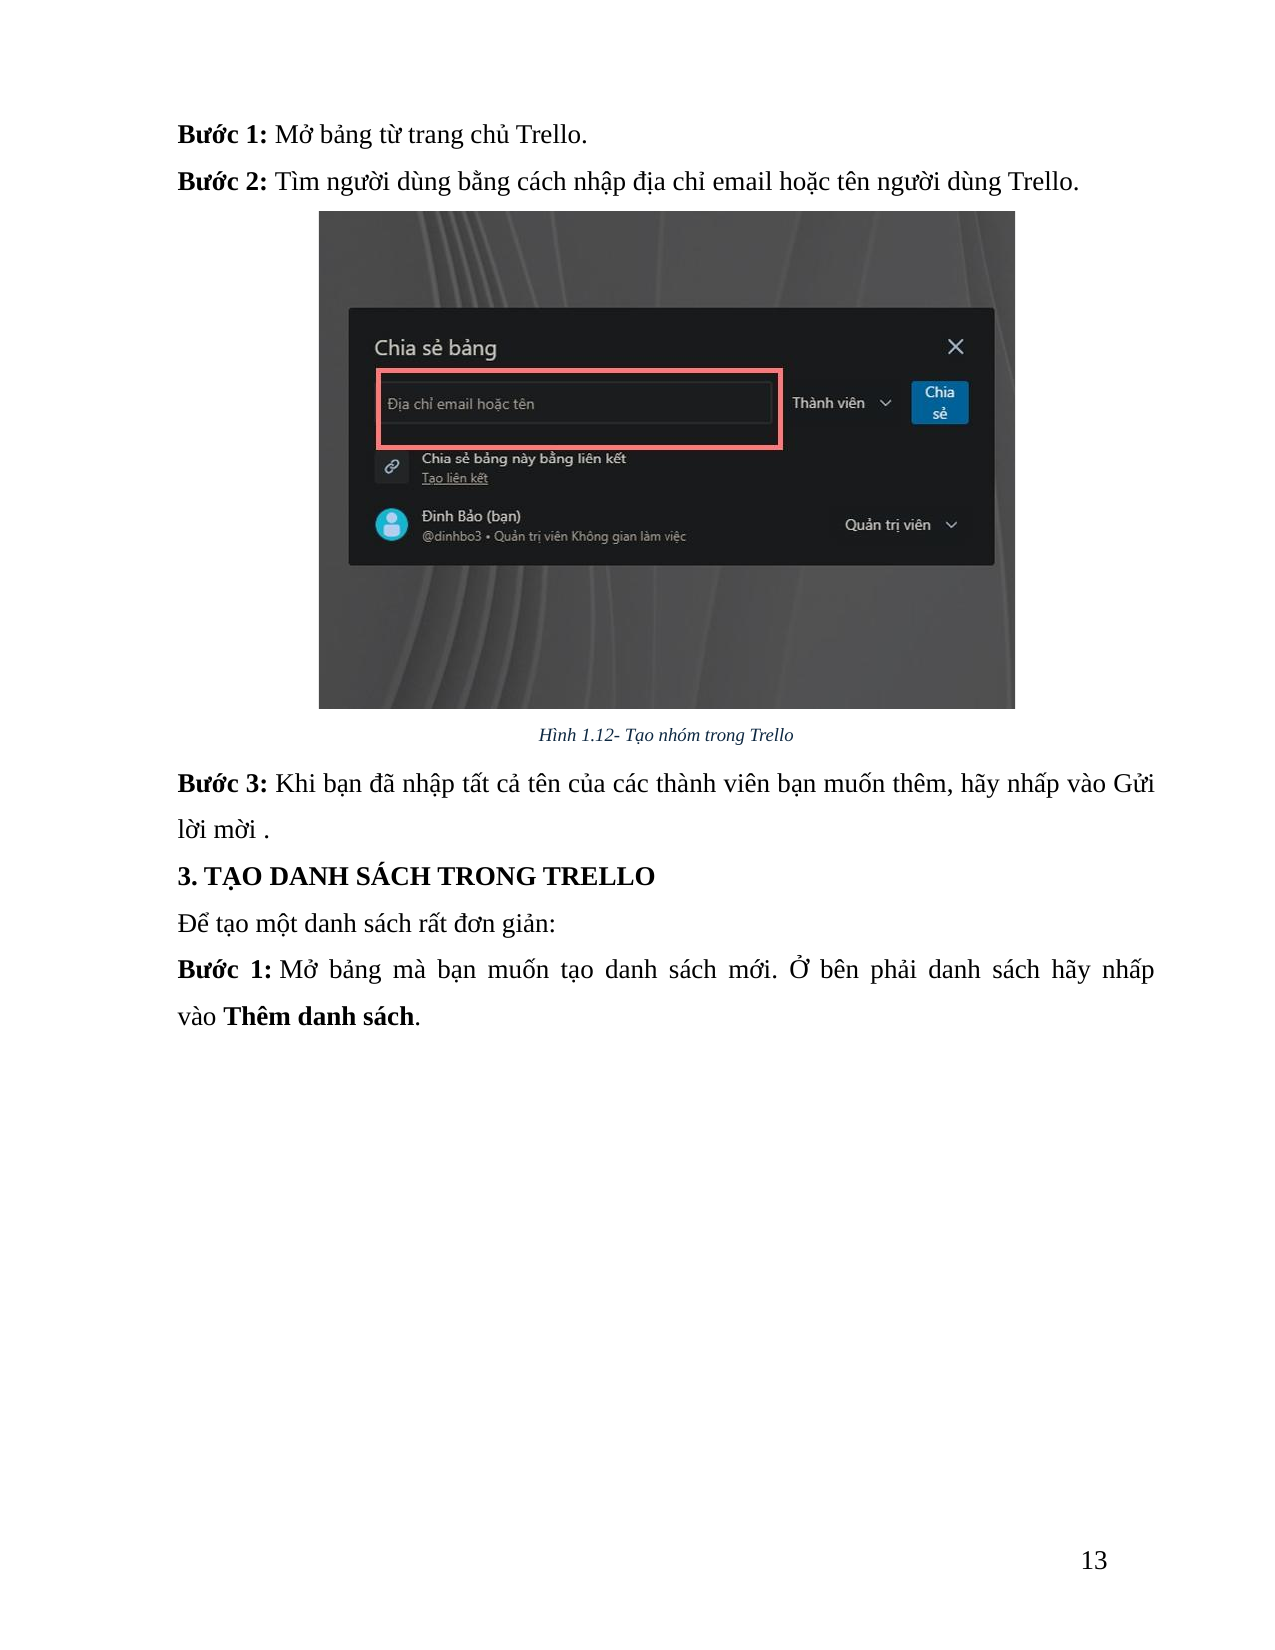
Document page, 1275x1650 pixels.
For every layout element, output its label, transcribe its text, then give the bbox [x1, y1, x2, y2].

text 3. TẠO DANH SÁCH TRONG TRELLO [177, 860, 1157, 891]
text Bước 2: Tìm người dùng bằng cách nhập địa chỉ email hoặc tên người dùng Trello. [177, 165, 1157, 196]
text Để tạo một danh sách rất đơn giản: [177, 907, 1157, 938]
text Hình 1.12- Tạo nhóm trong Trello [177, 724, 1157, 746]
text Bước 1: Mở bảng từ trang chủ Trello. [177, 118, 1157, 149]
text Bước 3: Khi bạn đã nhập tất cả tên của các thành viên bạn muốn thêm, hãy nhấp vào Gửi lời mời . [177, 767, 1157, 844]
picture [318, 211, 1016, 709]
text Bước 1: Mở bảng mà bạn muốn tạo danh sách mới. Ở bên phải danh sách hãy nhấp vào Thêm danh sách. [177, 953, 1157, 1031]
